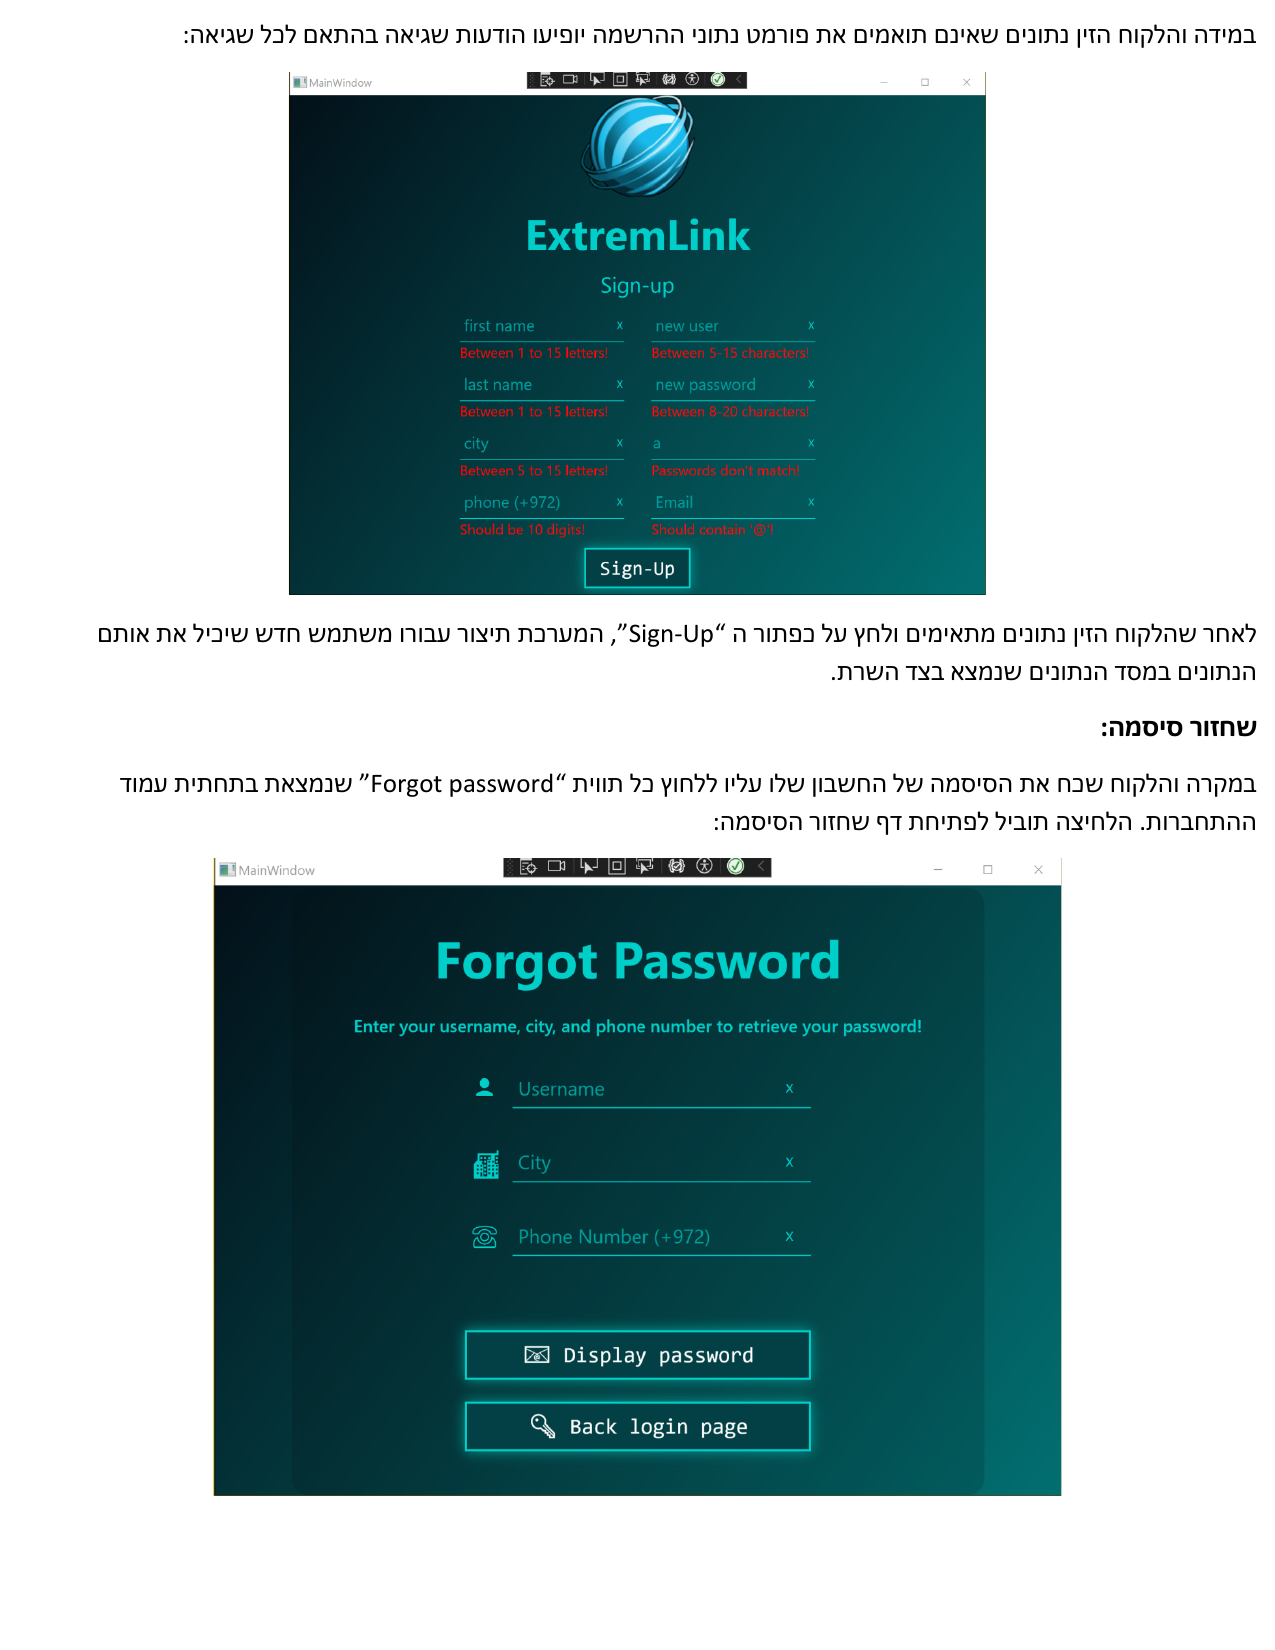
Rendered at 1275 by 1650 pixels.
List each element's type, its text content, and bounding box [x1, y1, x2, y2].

text שחזור סיסמה: [18, 708, 1257, 744]
text לאחר שהלקוח הזין נתונים מתאימים ולחץ על כפתור ה “Sign-Up”, המערכת תיצור עבורו משתמש חדש שיכיל את אותם הנתונים במסד הנתונים שנמצא בצד השרת. [18, 616, 1257, 687]
text במקרה והלקוח שכח את הסיסמה של החשבון שלו עליו ללחוץ כל תווית “Forgot password” שנמצאת בתחתית עמוד ההתחברות. הלחיצה תוביל לפתיחת דף שחזור הסיסמה: [18, 766, 1257, 837]
picture [213, 858, 1062, 1496]
picture [288, 72, 986, 595]
text במידה והלקוח הזין נתונים שאינם תואמים את פורמט נתוני ההרשמה יופיעו הודעות שגיאה בהתאם לכל שגיאה: [18, 18, 1257, 51]
